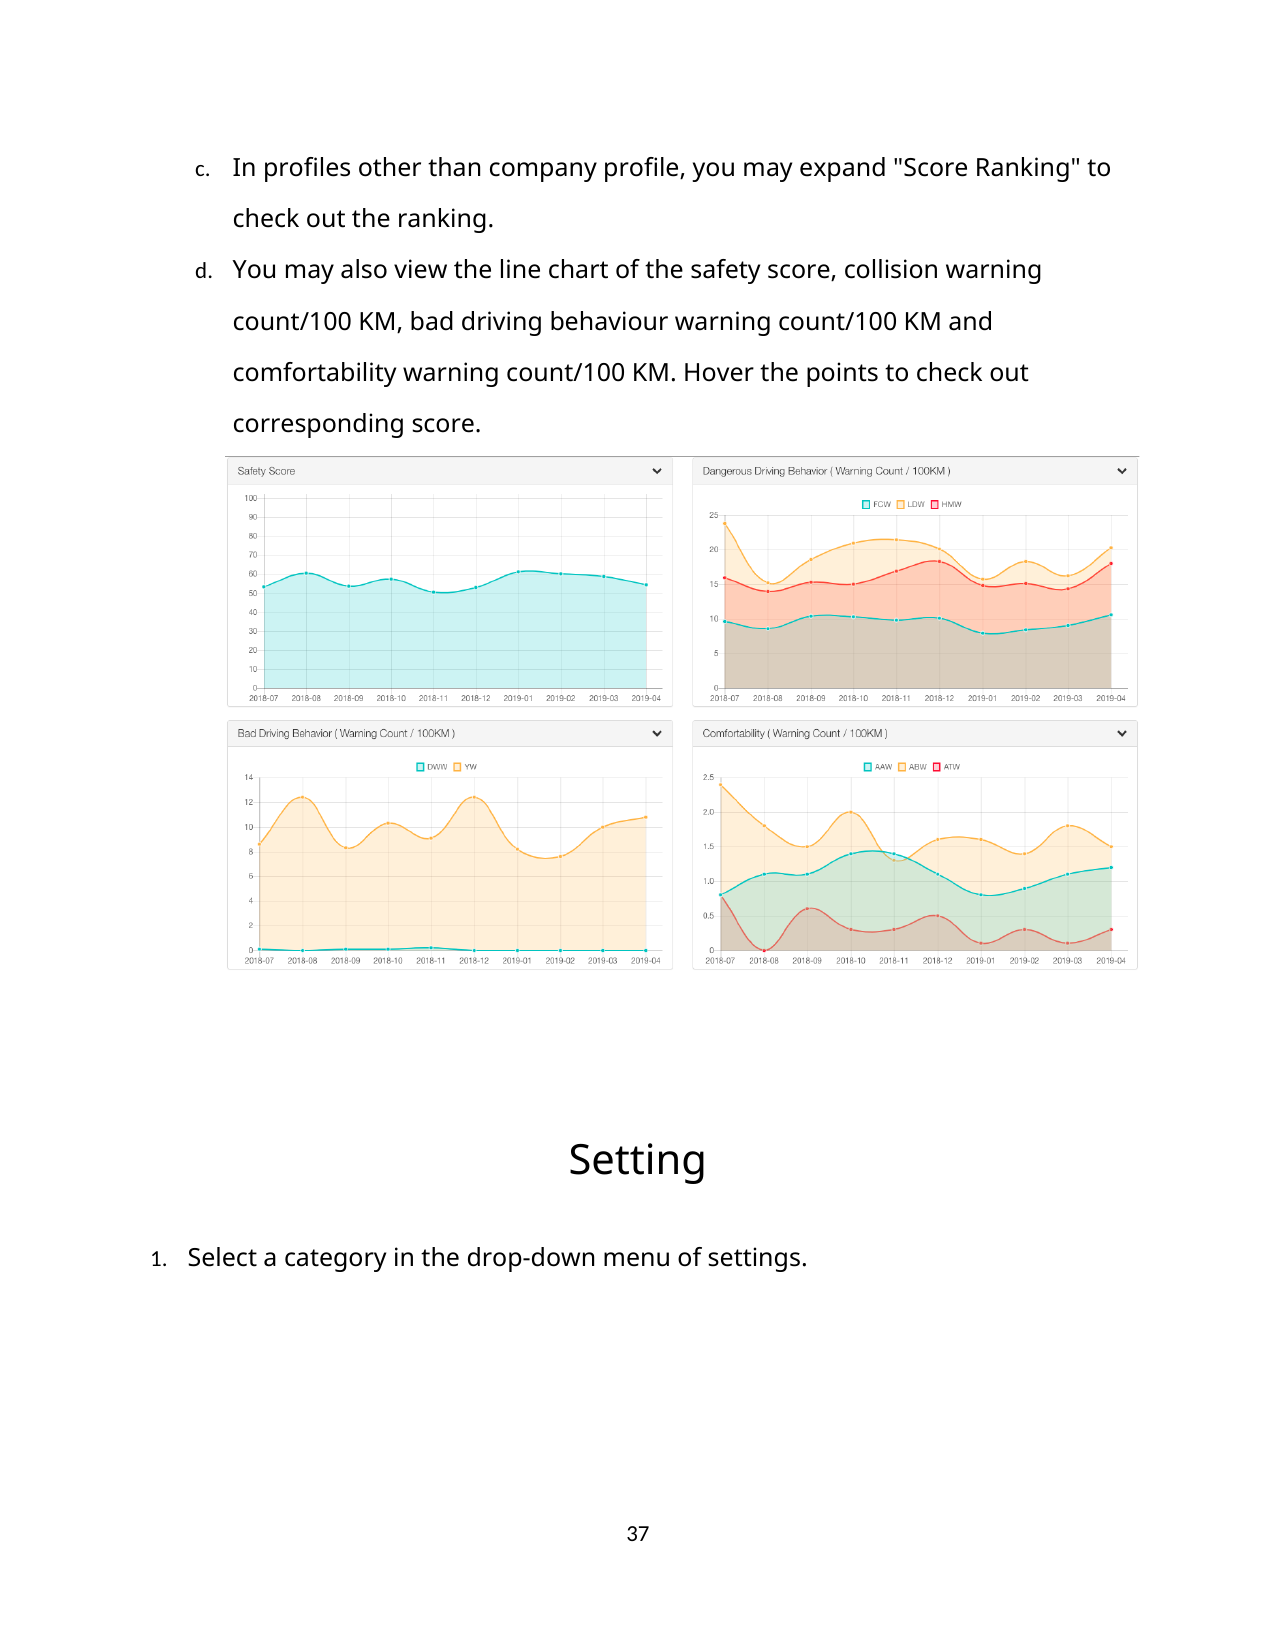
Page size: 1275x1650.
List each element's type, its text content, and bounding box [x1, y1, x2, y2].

picture [225, 456, 1140, 971]
list In profiles other than company profile, you may expand "Score Ranking" to check out the ranking. [195, 150, 1125, 235]
list You may also view the line chart of the safety score, collision warning count/100 KM, bad driving behaviour warning count/100 KM and comfortability warning count/100 KM. Hover the points to check out corresponding score. [195, 252, 1125, 439]
subtitle Setting [150, 1130, 1125, 1187]
list Select a category in the drop-down menu of settings. [150, 1240, 1125, 1274]
